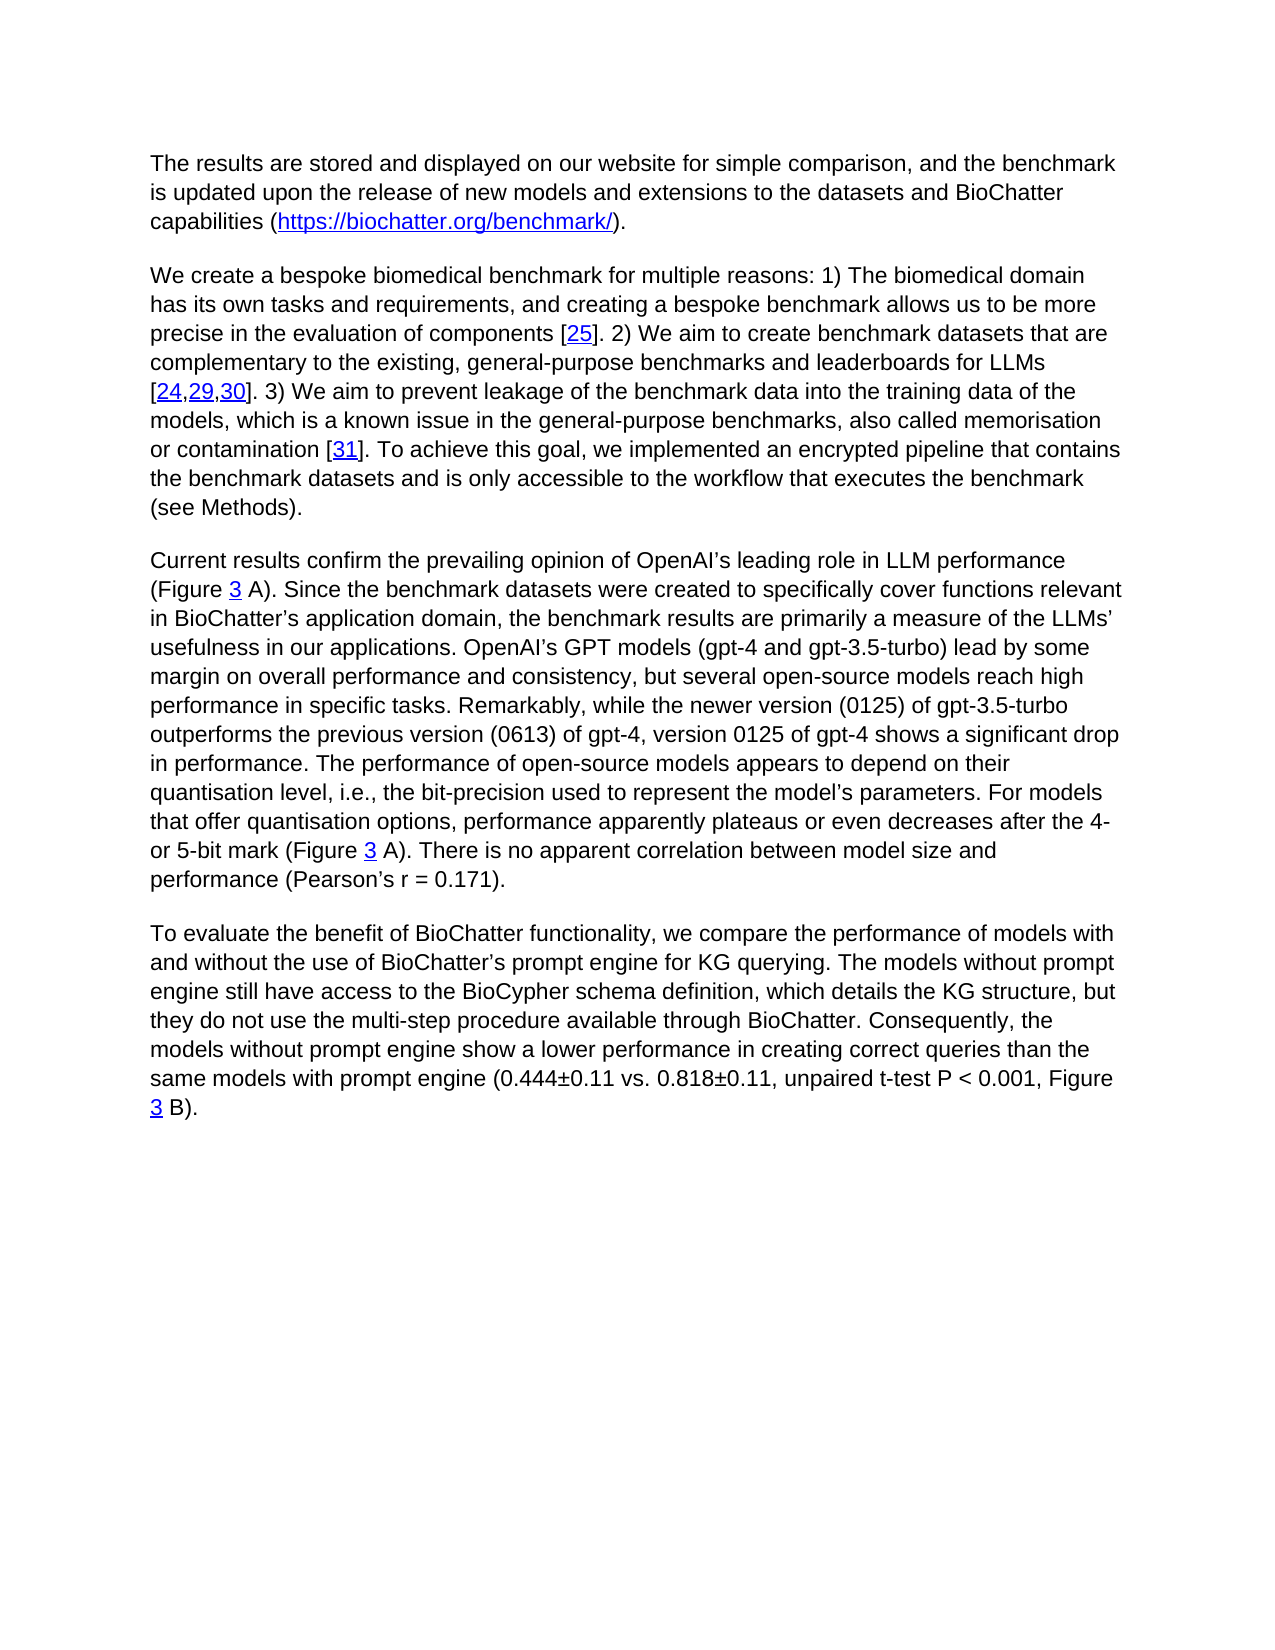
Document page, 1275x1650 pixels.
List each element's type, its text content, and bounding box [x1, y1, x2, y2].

text Current results confirm the prevailing opinion of OpenAI’s leading role in LLM performance (Figure 3 A). Since the benchmark datasets were created to specifically cover functions relevant in BioChatter’s application domain, the benchmark results are primarily a measure of the LLMs’ usefulness in our applications. OpenAI’s GPT models (gpt-4 and gpt-3.5-turbo) lead by some margin on overall performance and consistency, but several open-source models reach high performance in specific tasks. Remarkably, while the newer version (0125) of gpt-3.5-turbo outperforms the previous version (0613) of gpt-4, version 0125 of gpt-4 shows a significant drop in performance. The performance of open-source models appears to depend on their quantisation level, i.e., the bit-precision used to represent the model’s parameters. For models that offer quantisation options, performance apparently plateaus or even decreases after the 4- or 5-bit mark (Figure 3 A). There is no apparent correlation between model size and performance (Pearson’s r = 0.171). [150, 547, 1125, 892]
text To evaluate the benefit of BioChatter functionality, we compare the performance of models with and without the use of BioChatter’s prompt engine for KG querying. The models without prompt engine still have access to the BioCypher schema definition, which details the KG structure, but they do not use the multi-step procedure available through BioChatter. Consequently, the models without prompt engine show a lower performance in creating correct queries than the same models with prompt engine (0.444±0.11 vs. 0.818±0.11, unpaired t-test P < 0.001, Figure 3 B). [150, 920, 1125, 1120]
text We create a bespoke biomedical benchmark for multiple reasons: 1) The biomedical domain has its own tasks and requirements, and creating a bespoke benchmark allows us to be more precise in the evaluation of components [25]. 2) We aim to create benchmark datasets that are complementary to the existing, general-purpose benchmarks and leaderboards for LLMs [24,29,30]. 3) We aim to prevent leakage of the benchmark data into the training data of the models, which is a known issue in the general-purpose benchmarks, also called memorisation or contamination [31]. To achieve this goal, we implemented an encrypted pipeline that contains the benchmark datasets and is only accessible to the workflow that executes the benchmark (see Methods). [150, 262, 1125, 520]
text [150, 150, 1125, 234]
